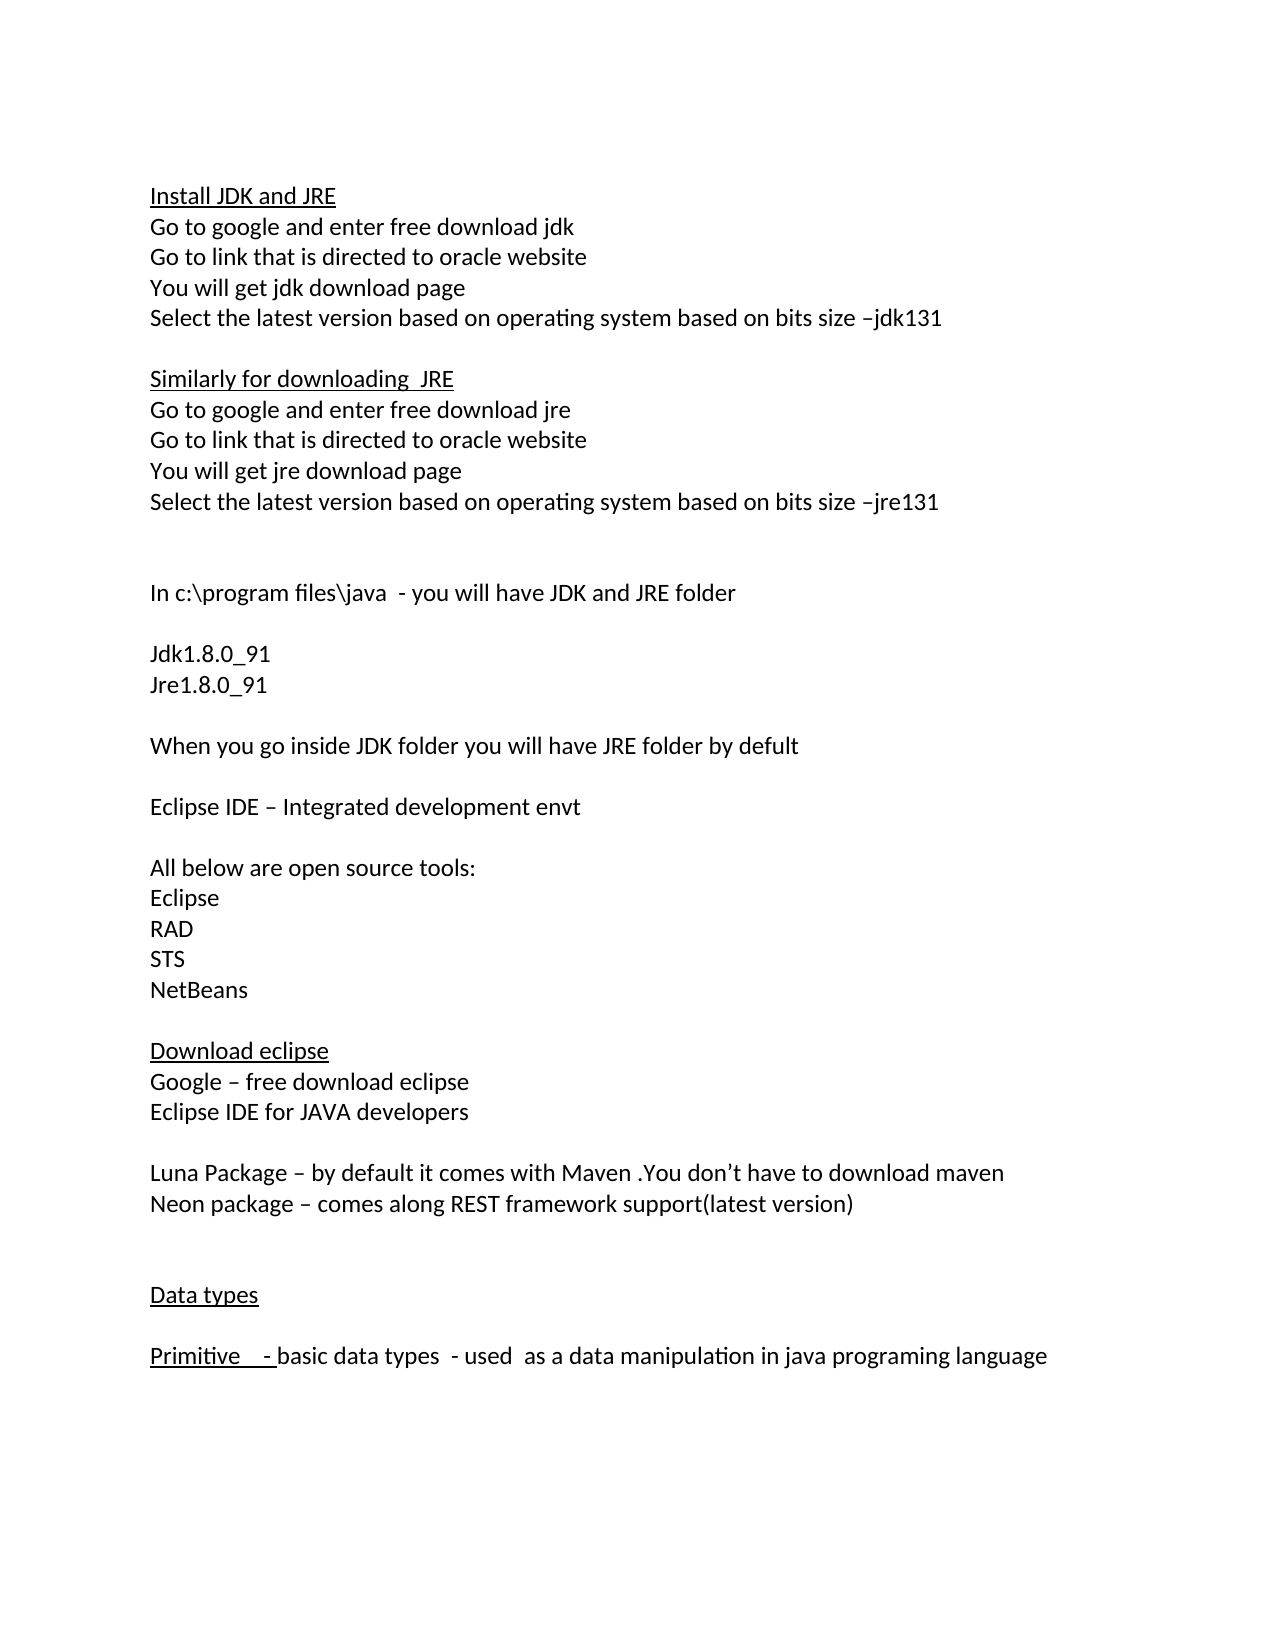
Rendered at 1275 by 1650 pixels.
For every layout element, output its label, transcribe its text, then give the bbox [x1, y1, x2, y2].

text All below are open source tools: [150, 852, 1125, 882]
text Neon package – comes along REST framework support(latest version) [150, 1188, 1125, 1218]
text Luna Package – by default it comes with Maven .You don’t have to download maven [150, 1157, 1125, 1188]
text Jdk1.8.0_91 [150, 638, 1125, 669]
text Primitive - basic data types - used as a data manipulation in java programing language [150, 1340, 1125, 1371]
text In c:\program files\java - you will have JDK and JRE folder [150, 577, 1125, 608]
text Eclipse IDE – Integrated development envt [150, 791, 1125, 821]
text STS [150, 943, 1125, 974]
text Select the latest version based on operating system based on bits size –jdk131 [150, 303, 1125, 333]
text Eclipse [150, 882, 1125, 913]
text Google – free download eclipse [150, 1066, 1125, 1096]
text NetBeans [150, 974, 1125, 1004]
text Go to link that is directed to oracle website [150, 425, 1125, 455]
text Go to google and enter free download jdk [150, 211, 1125, 242]
text Similarly for downloading JRE [150, 364, 1125, 394]
text Download eclipse [150, 1035, 1125, 1066]
text Eclipse IDE for JAVA developers [150, 1096, 1125, 1127]
text Go to google and enter free download jre [150, 394, 1125, 425]
text Jre1.8.0_91 [150, 669, 1125, 699]
text RAD [150, 913, 1125, 943]
text Data types [150, 1279, 1125, 1310]
text You will get jdk download page [150, 272, 1125, 303]
text Select the latest version based on operating system based on bits size –jre131 [150, 486, 1125, 516]
text Go to link that is directed to oracle website [150, 242, 1125, 272]
text You will get jre download page [150, 455, 1125, 486]
text When you go inside JDK folder you will have JRE folder by defult [150, 730, 1125, 760]
text Install JDK and JRE [150, 181, 1125, 211]
